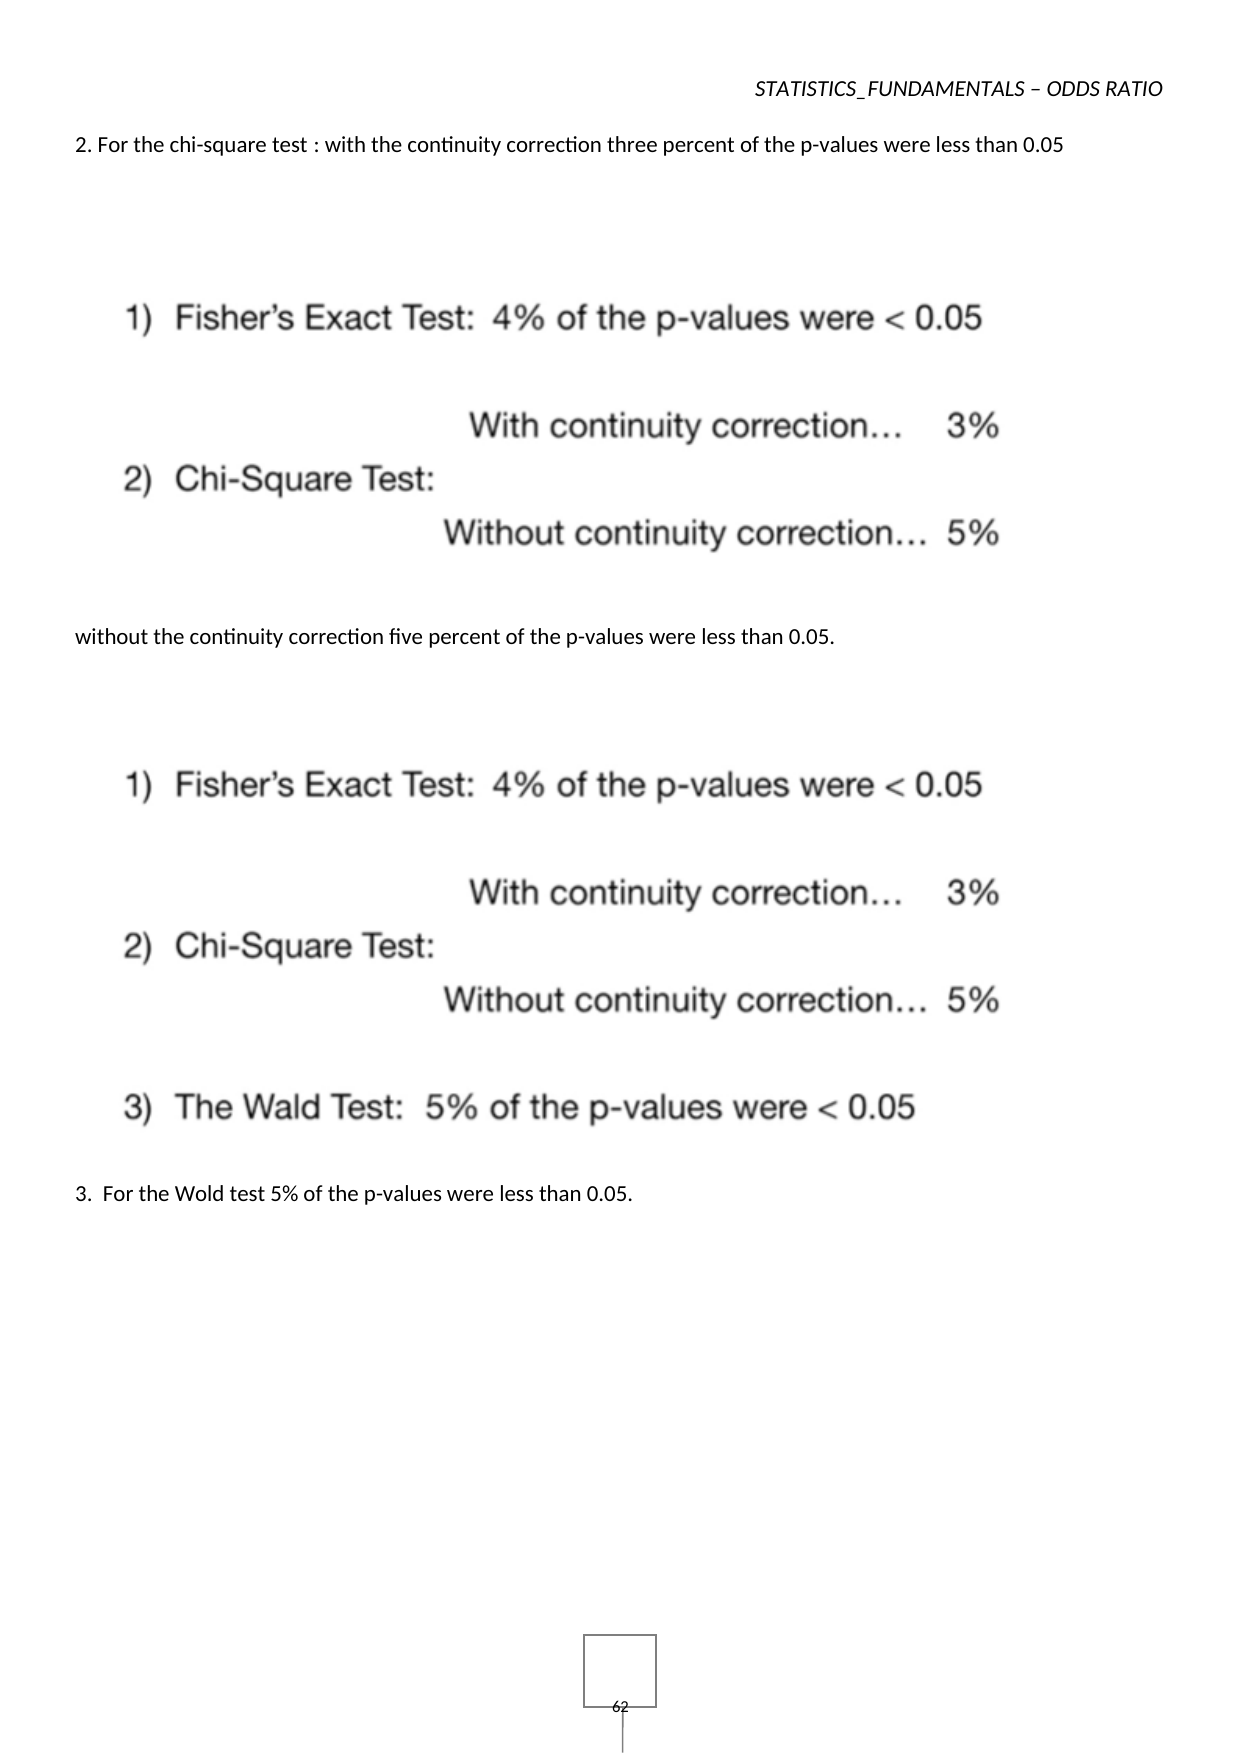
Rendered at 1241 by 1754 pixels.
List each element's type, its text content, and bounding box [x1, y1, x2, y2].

text 2. For the chi-square test : with the continuity correction three percent of the p-values were less than 0.05 [75, 130, 1165, 158]
text without the continuity correction five percent of the p-values were less than 0.05. [75, 622, 1165, 650]
text 3. For the Wold test 5% of the p-values were less than 0.05. [75, 1179, 1165, 1207]
picture [75, 185, 1069, 622]
picture [75, 677, 1152, 1180]
